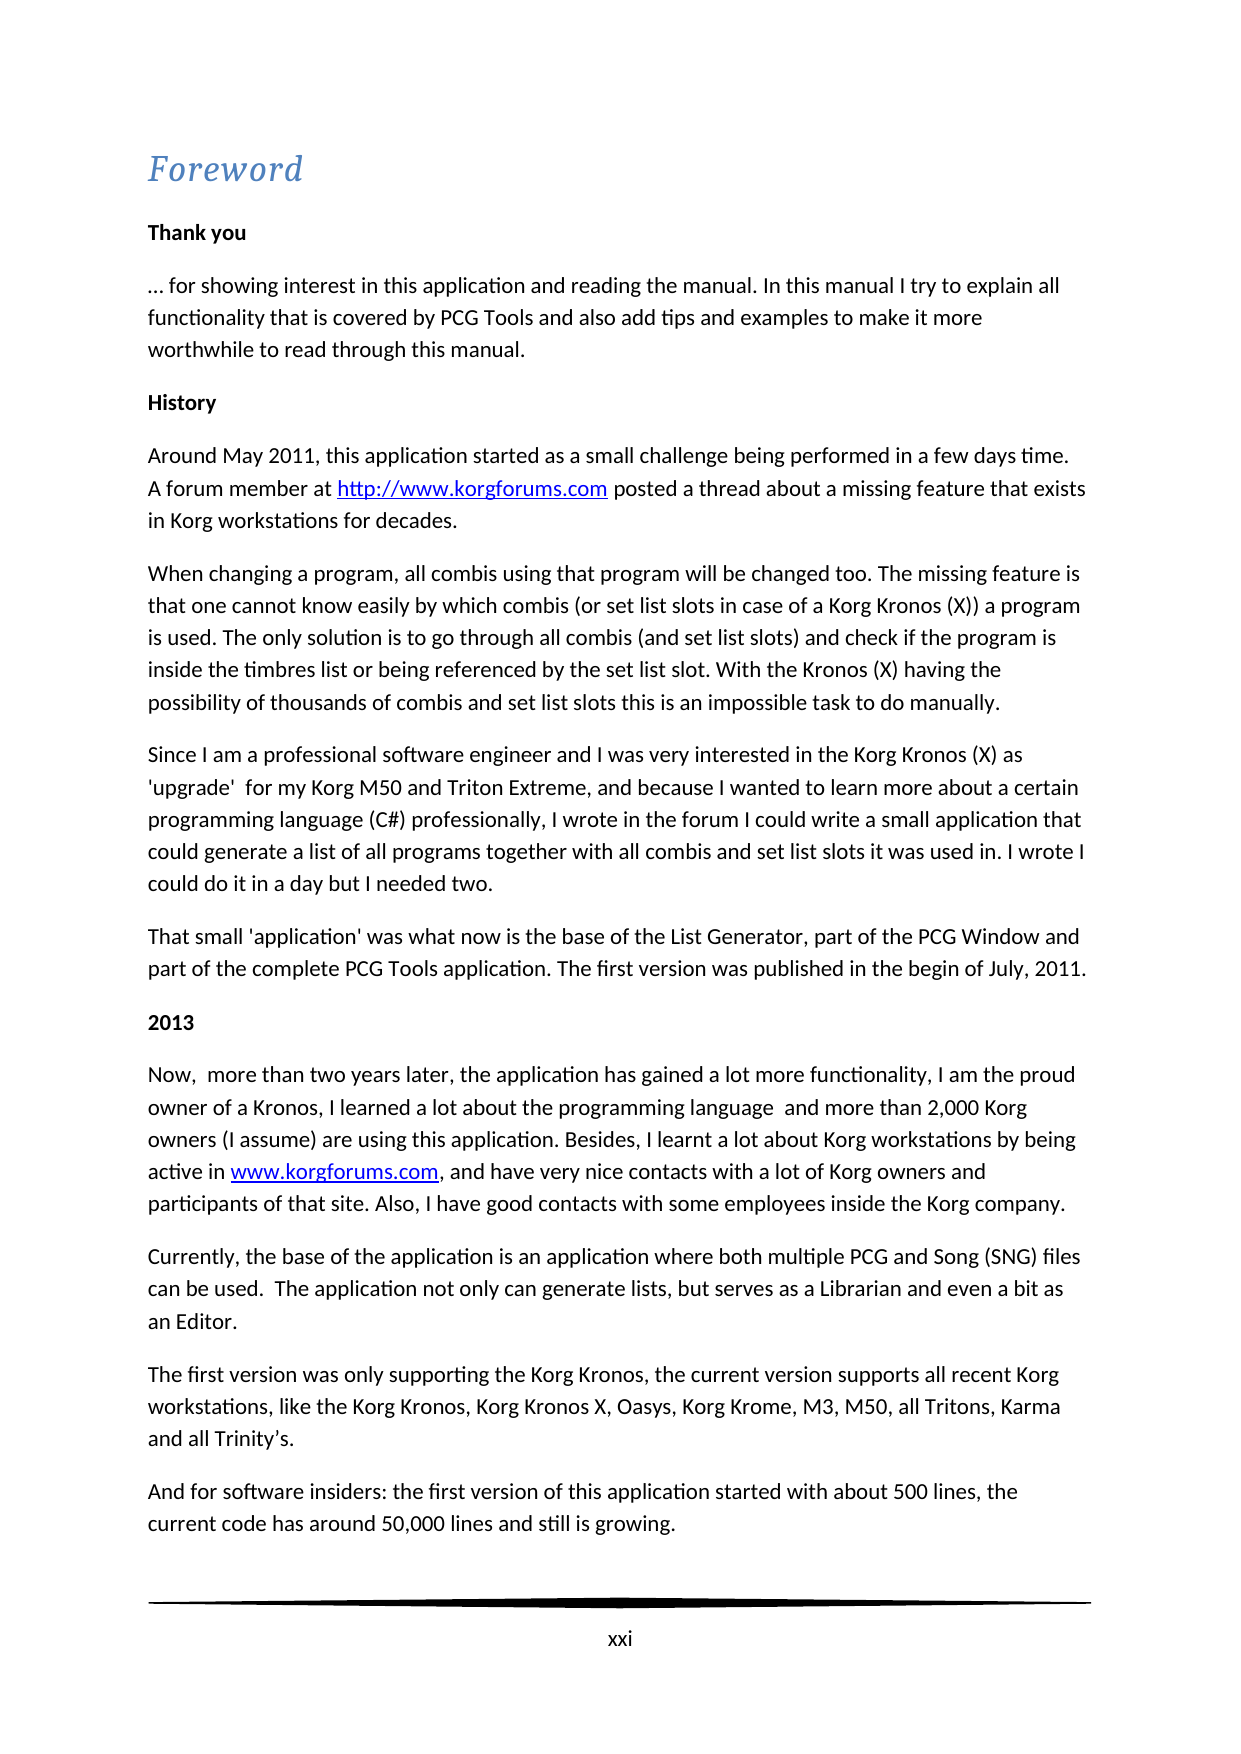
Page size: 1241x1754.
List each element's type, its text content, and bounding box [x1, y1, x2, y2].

text Since I am a professional software engineer and I was very interested in the Korg Kronos (X) as 'upgrade' for my Korg M50 and Triton Extreme, and because I wanted to learn more about a certain programming language (C#) professionally, I wrote in the forum I could write a small application that could generate a list of all programs together with all combis and set list slots it was used in. I wrote I could do it in a day but I needed two. [148, 741, 1093, 897]
text And for software insiders: the first version of this application started with about 500 lines, the current code has around 50,000 lines and still is growing. [148, 1477, 1093, 1537]
text Around May 2011, this application started as a small challenge being performed in a few days time. A forum member at http://www.korgforums.com posted a thread about a missing feature that exists in Korg workstations for decades. [148, 441, 1093, 534]
text That small 'application' was what now is the base of the List Generator, part of the PCG Window and part of the complete PCG Tools application. The first version was published in the begin of July, 2011. [148, 922, 1093, 983]
subtitle Foreword [148, 148, 1093, 191]
text Now, more than two years later, the application has gained a lot more functionality, I am the proud owner of a Kronos, I learned a lot about the programming language and more than 2,000 Korg owners (I assume) are using this application. Besides, I learnt a lot about Korg workstations by being active in www.korgforums.com, and have very nice contacts with a lot of Korg owners and participants of that site. Also, I have good contacts with some employees inside the Korg company. [148, 1061, 1093, 1217]
text 2013 [148, 1008, 1093, 1036]
text Currently, the base of the application is an application where both multiple PCG and Song (SNG) files can be used. The application not only can generate lists, but serves as a Librarian and even a bit as an Editor. [148, 1242, 1093, 1335]
text The first version was only supporting the Korg Kronos, the current version supports all recent Korg workstations, like the Korg Kronos, Korg Kronos X, Oasys, Korg Krome, M3, M50, all Tritons, Karma and all Trinity’s. [148, 1360, 1093, 1452]
text Thank you [148, 218, 1093, 246]
text When changing a program, all combis using that program will be changed too. The missing feature is that one cannot know easily by which combis (or set list slots in case of a Korg Kronos (X)) a program is used. The only solution is to go through all combis (and set list slots) and check if the program is inside the timbres list or being referenced by the set list slot. With the Kronos (X) having the possibility of thousands of combis and set list slots this is an impossible task to do manually. [148, 559, 1093, 716]
text … for showing interest in this application and reading the manual. In this manual I try to explain all functionality that is covered by PCG Tools and also add tips and examples to make it more worthwhile to read through this manual. [148, 271, 1093, 363]
text History [148, 388, 1093, 416]
